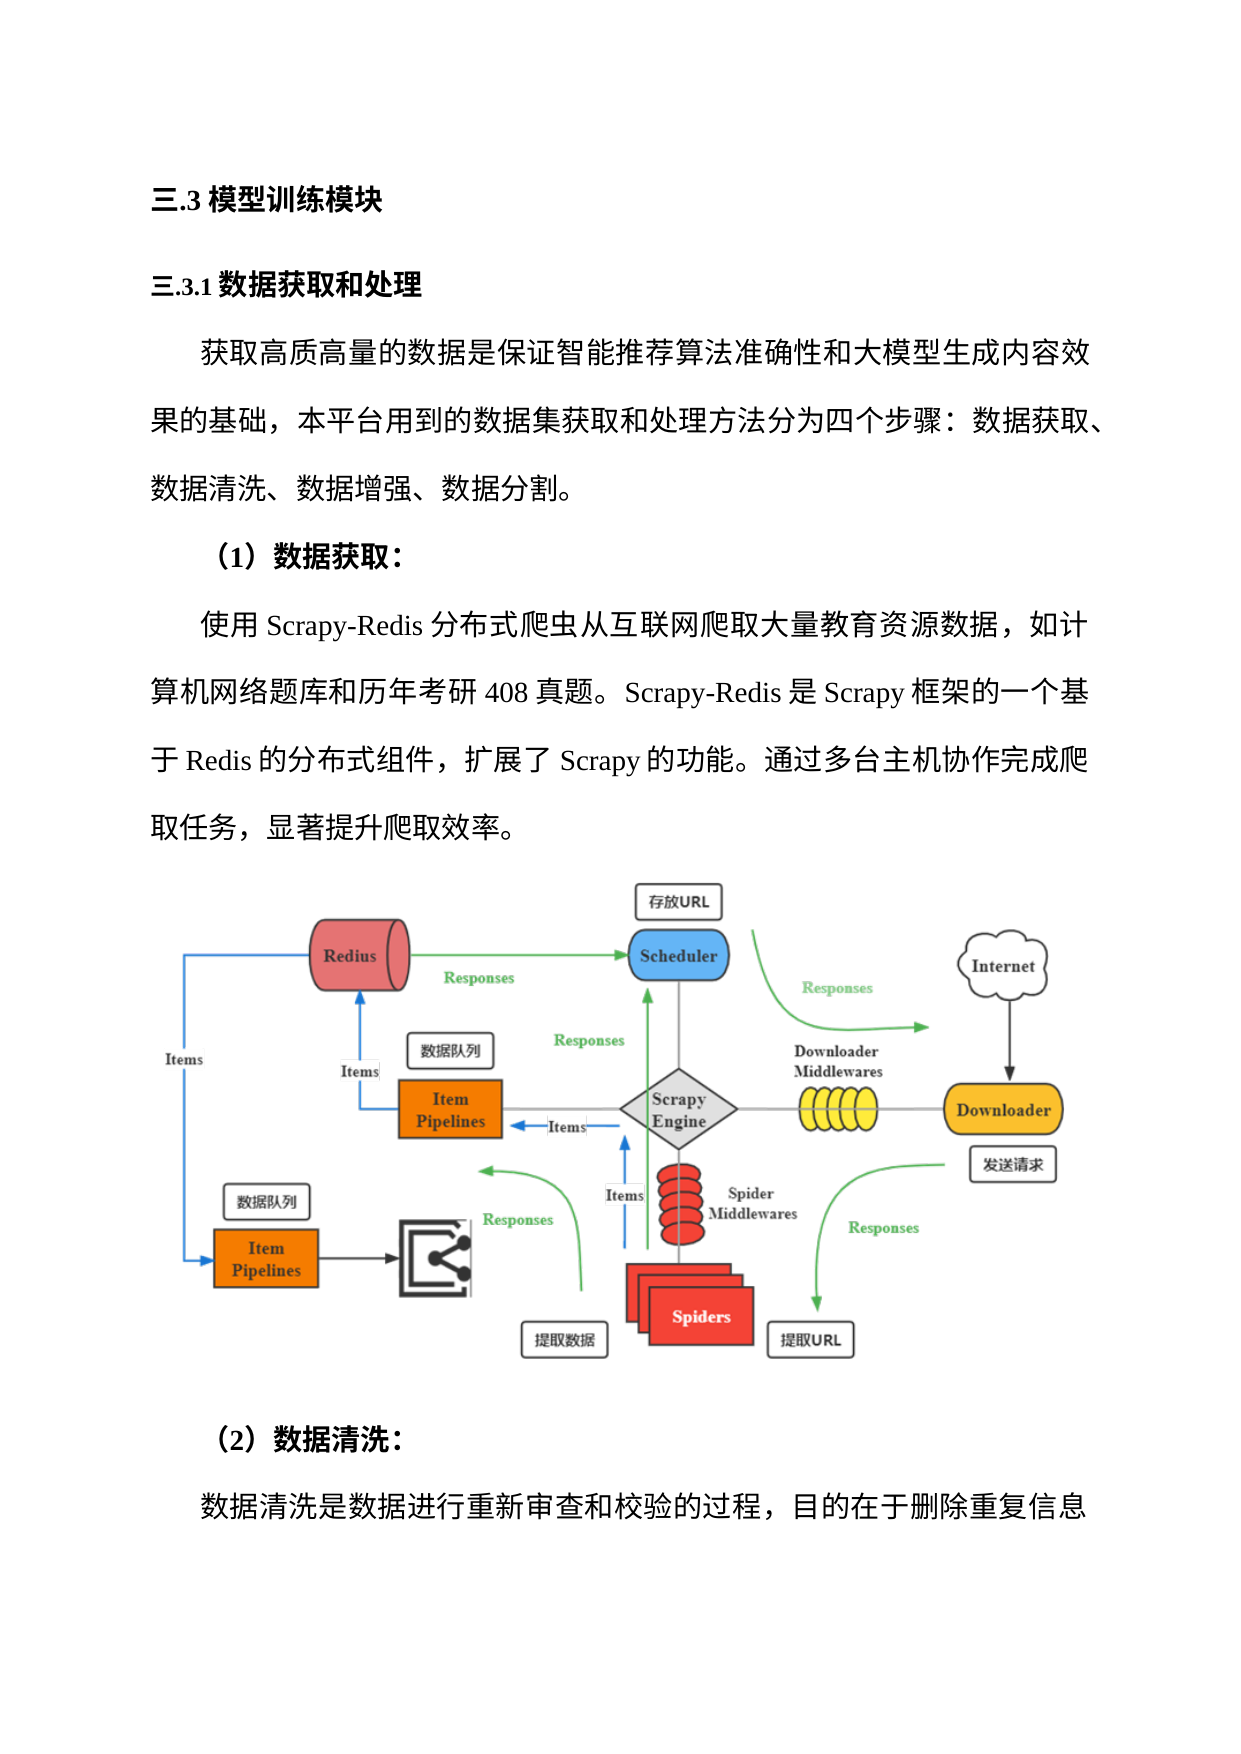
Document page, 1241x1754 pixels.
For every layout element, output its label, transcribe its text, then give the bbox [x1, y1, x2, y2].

text （2）数据清洗： [150, 1403, 1090, 1471]
subtitle 模型训练模块 [150, 164, 1090, 232]
text （1）数据获取： [150, 520, 1090, 588]
subtitle 数据获取和处理 [150, 249, 1090, 317]
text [150, 1471, 1090, 1539]
text 获取高质高量的数据是保证智能推荐算法准确性和大模型生成内容效果的基础，本平台用到的数据集获取和处理方法分为四个步骤：数据获取、数据清洗、数据增强、数据分割。 [150, 317, 1090, 520]
picture [150, 860, 1087, 1382]
text 使用Scrapy-Redis分布式爬虫从互联网爬取大量教育资源数据，如计算机网络题库和历年考研408真题。Scrapy-Redis是Scrapy框架的一个基于Redis的分布式组件，扩展了Scrapy的功能。通过多台主机协作完成爬取任务，显著提升爬取效率。 [150, 588, 1090, 860]
